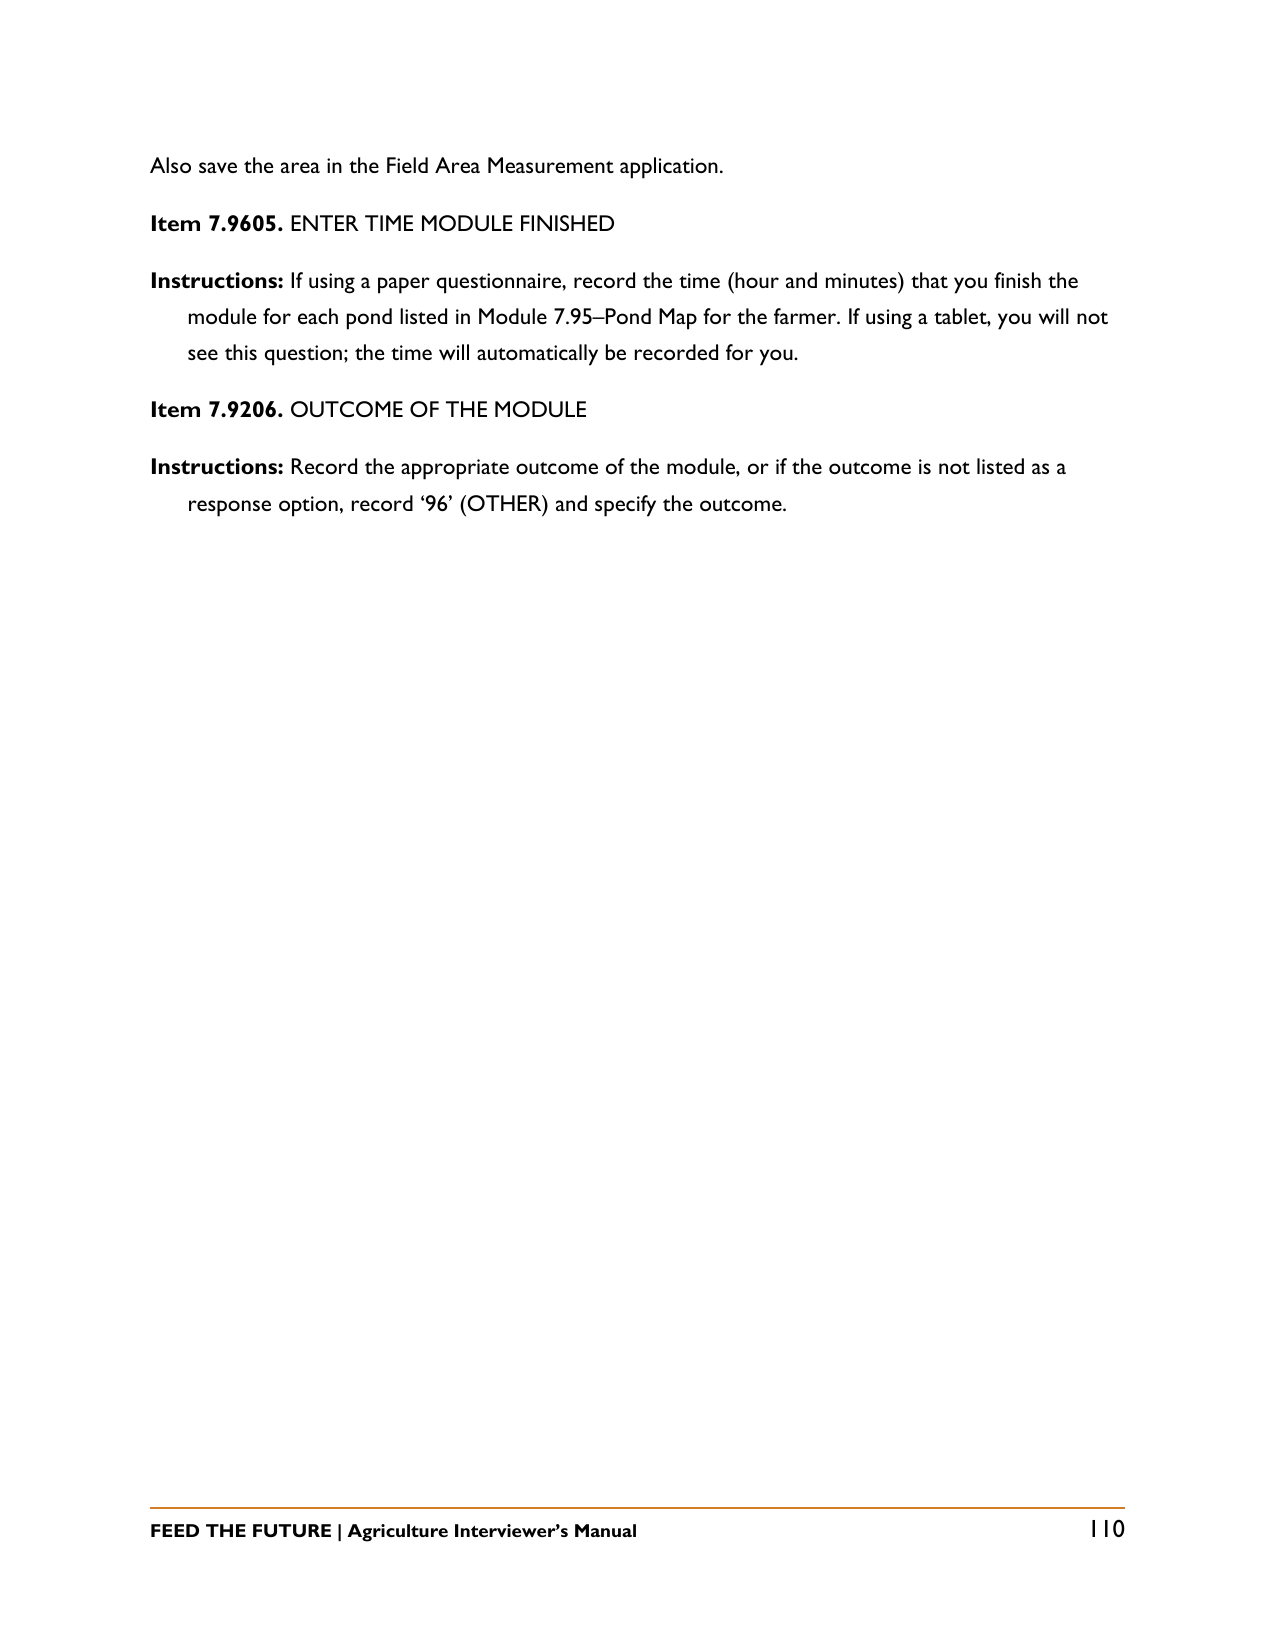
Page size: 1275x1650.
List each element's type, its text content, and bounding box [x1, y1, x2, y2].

text Item 7.9206. OUTCOME OF THE MODULE [150, 394, 1125, 425]
text Also save the area in the Field Area Measurement application. [150, 150, 1125, 182]
text Instructions: Record the appropriate outcome of the module, or if the outcome is not listed as a response option, record ‘96’ (OTHER) and specify the outcome. [150, 451, 1125, 519]
text Item 7.9605. ENTER TIME MODULE FINISHED [150, 207, 1125, 239]
text Instructions: If using a paper questionnaire, record the time (hour and minutes) that you finish the module for each pond listed in Module 7.95–Pond Map for the farmer. If using a tablet, you will not see this question; the time will automatically be recorded for you. [150, 264, 1125, 368]
